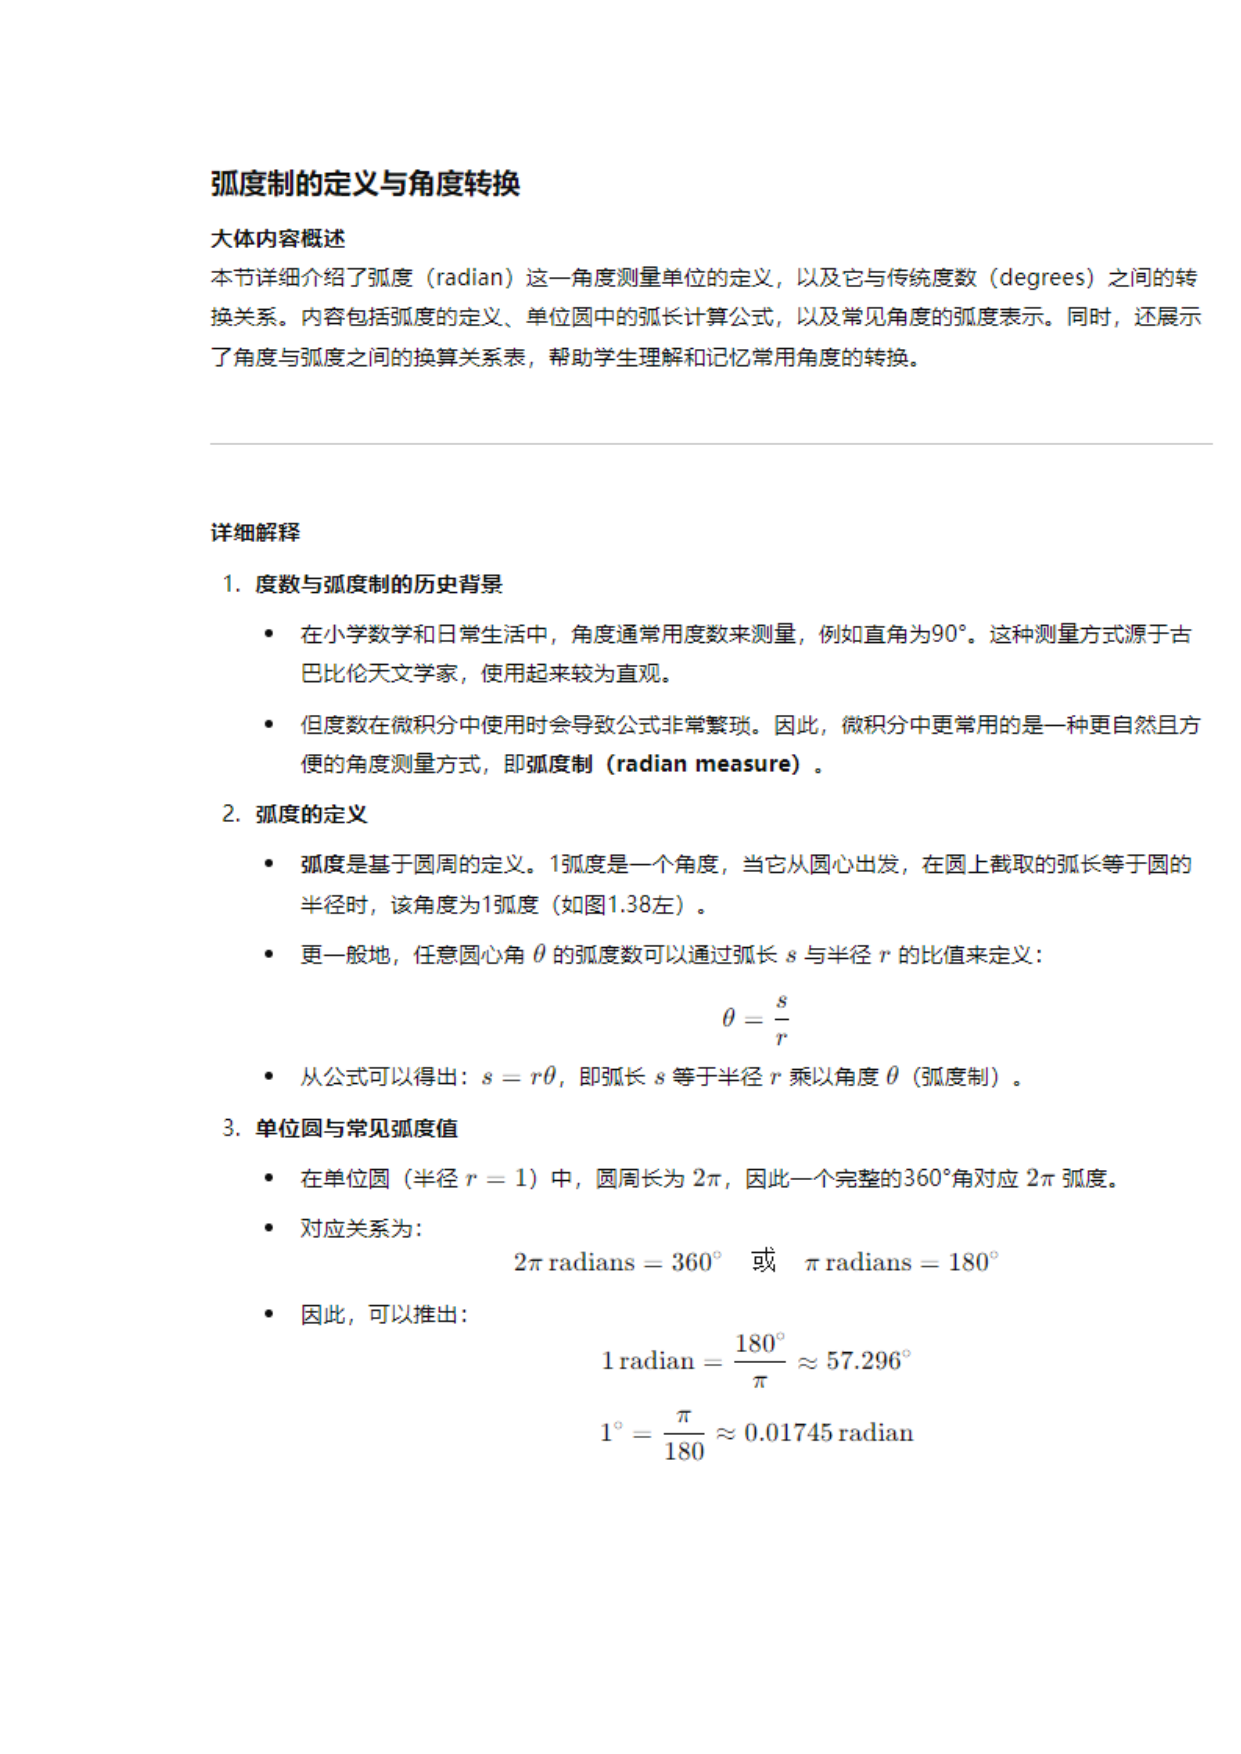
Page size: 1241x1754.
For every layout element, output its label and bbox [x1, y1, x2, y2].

picture [187, 151, 1241, 1474]
